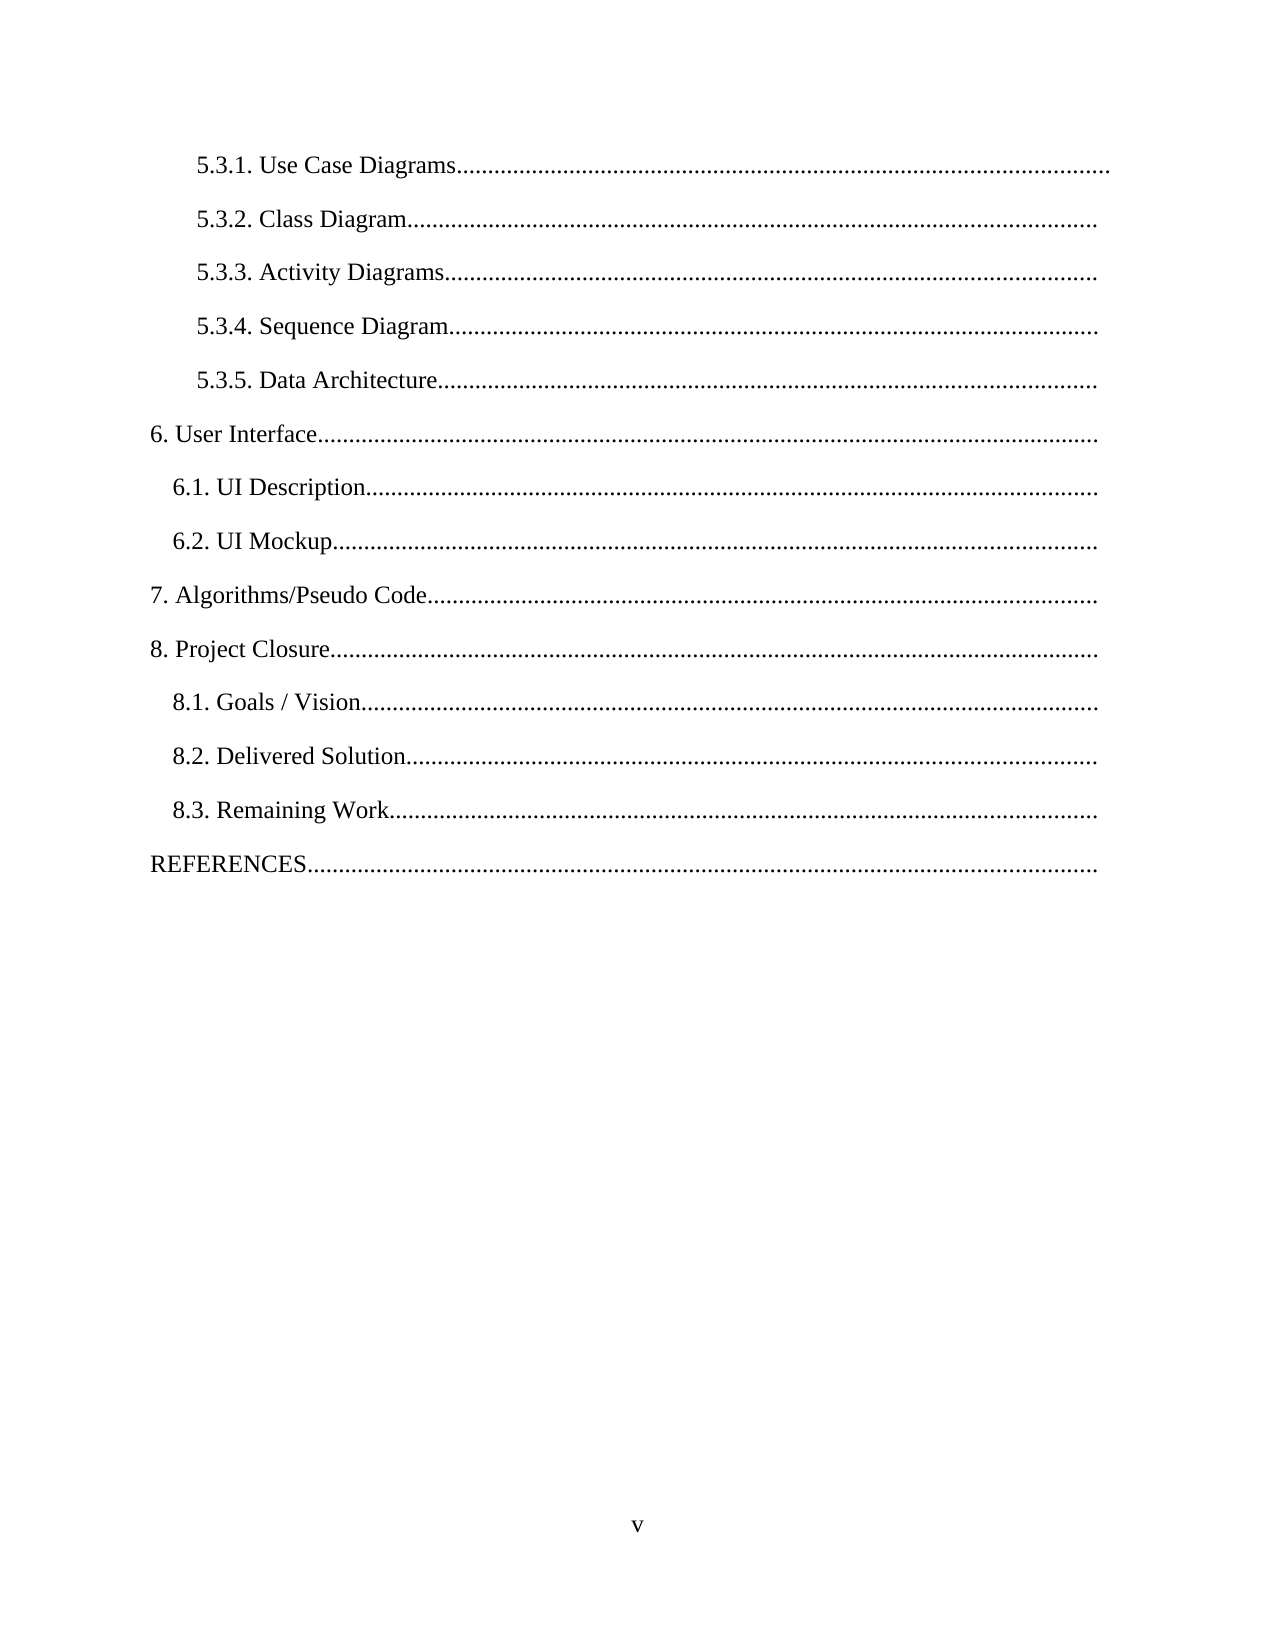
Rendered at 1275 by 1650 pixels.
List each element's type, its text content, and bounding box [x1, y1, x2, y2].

text 6.2. UI Mockup 14 [172, 526, 1050, 555]
text 8.3. Remaining Work 16 [172, 795, 1050, 824]
text 5.3.1. Use Case Diagrams 9 [196, 150, 1050, 179]
text 6. User Interface 14 [150, 419, 1050, 447]
text 5.3.2. Class Diagram 10 [196, 204, 1050, 232]
text 8.1. Goals / Vision 16 [172, 687, 1050, 716]
text 5.3.3. Activity Diagrams 11 [196, 257, 1050, 286]
text 8.2. Delivered Solution 16 [172, 741, 1050, 770]
text 8. Project Closure 16 [150, 634, 1050, 662]
text 7. Algorithms/Pseudo Code 15 [150, 580, 1050, 609]
text 5.3.5. Data Architecture 13 [196, 365, 1050, 394]
text 6.1. UI Description 14 [172, 472, 1050, 501]
text 5.3.4. Sequence Diagram 12 [196, 311, 1050, 340]
text REFERENCES 17 [150, 849, 1050, 877]
